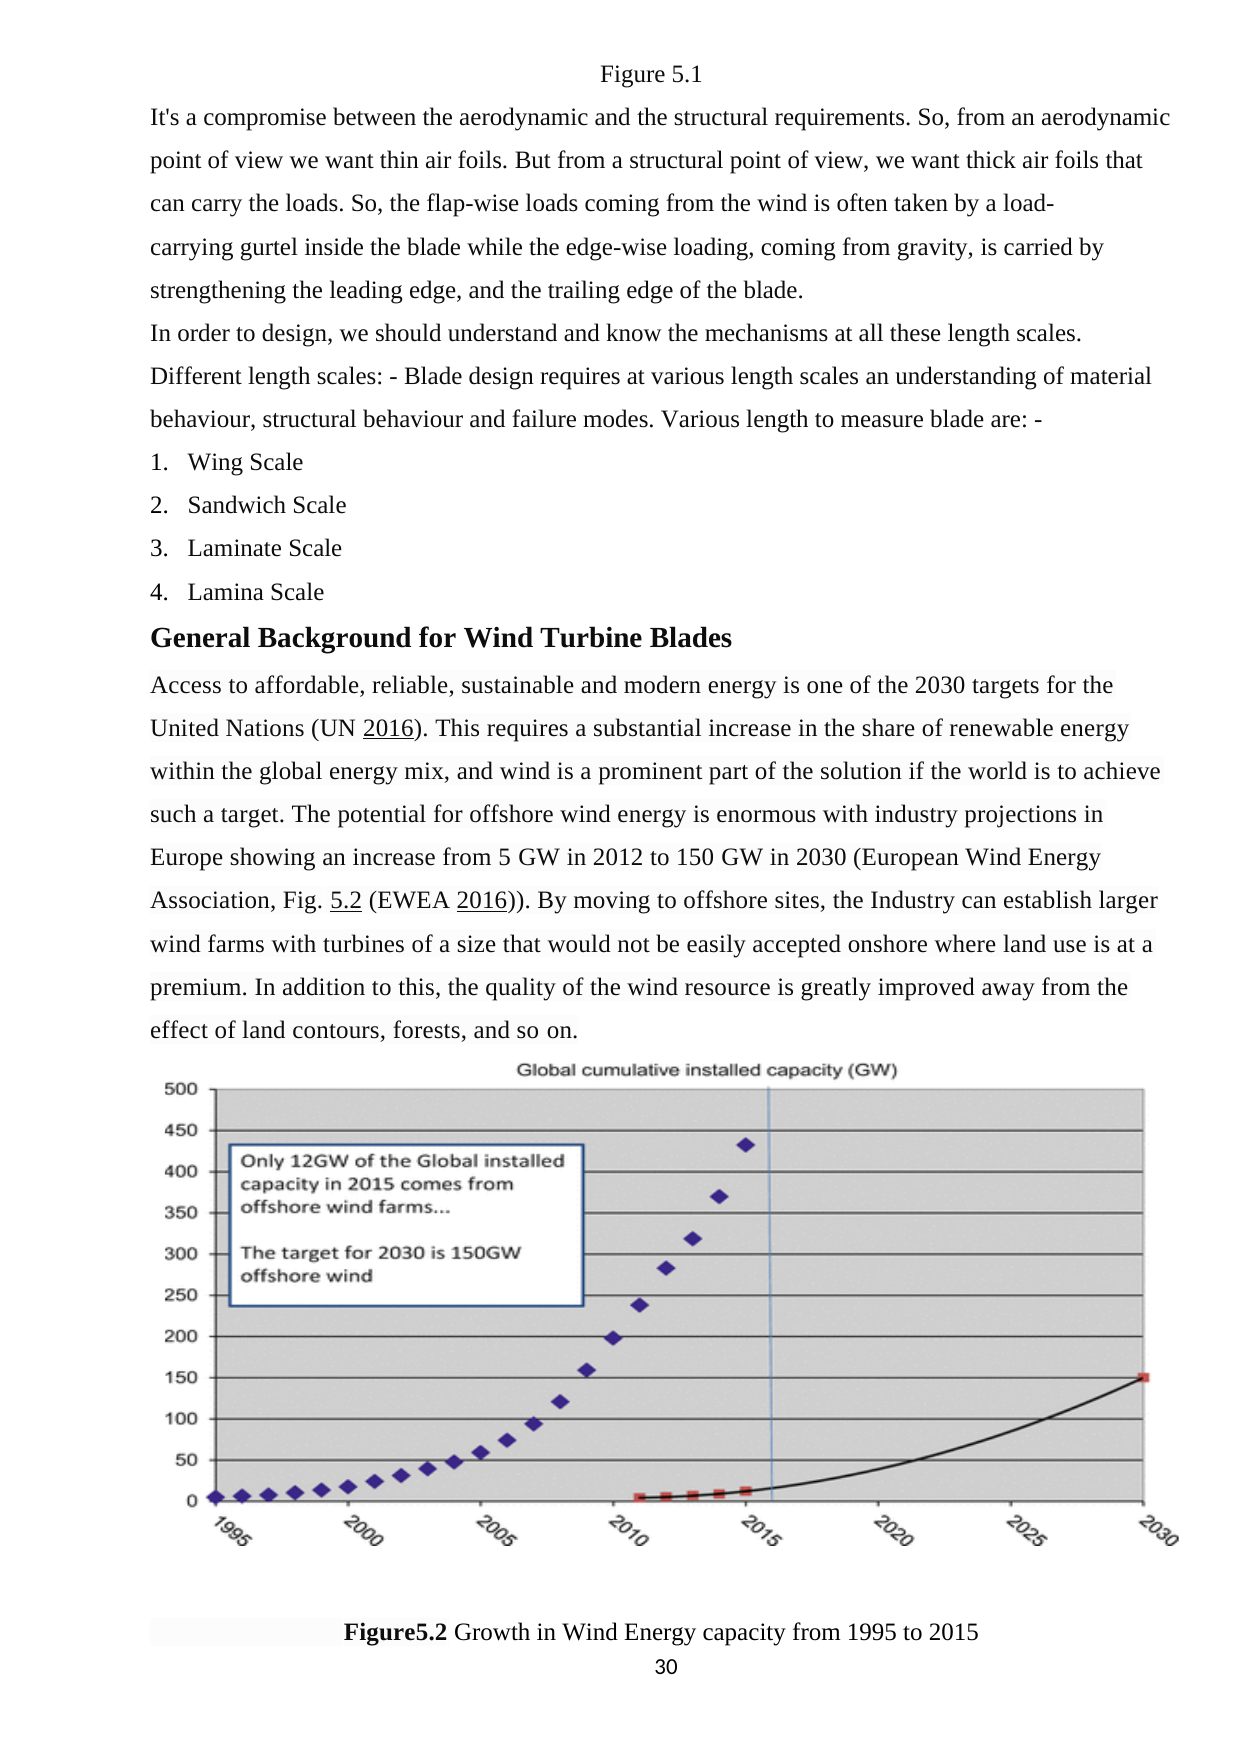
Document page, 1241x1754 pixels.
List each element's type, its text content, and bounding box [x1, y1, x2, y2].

text General Background for Wind Turbine Blades [150, 620, 1181, 653]
list Sandwich Scale [150, 490, 1181, 519]
list Lamina Scale [150, 577, 1181, 605]
text It's a compromise between the aerodynamic and the structural requirements. So, from an aerodynamic point of view we want thin air foils. But from a structural point of view, we want thick air foils that can carry the loads. So, the flap-wise loads coming from the wind is often taken by a load-carrying gurtel inside the blade while the edge-wise loading, coming from gravity, is carried by strengthening the leading edge, and the trailing edge of the blade. [150, 102, 1181, 303]
text Figure5.2 Growth in Wind Energy capacity from 1995 to 2015 [150, 1617, 1181, 1646]
list Wing Scale [150, 447, 1181, 476]
text Different length scales: - Blade design requires at various length scales an understanding of material behaviour, structural behaviour and failure modes. Various length to measure blade are: - [150, 361, 1181, 433]
text In order to design, we should understand and know the mechanisms at all these length scales. [150, 318, 1181, 347]
text Access to affordable, reliable, sustainable and modern energy is one of the 2030 targets for the United Nations (UN 2016). This requires a substantial increase in the share of renewable energy within the global energy mix, and wind is a prominent part of the solution if the world is to achieve such a target. The potential for offshore wind energy is enormous with industry projections in Europe showing an increase from 5 GW in 2012 to 150 GW in 2030 (European Wind Energy Association, Fig. 5.2 (EWEA 2016)). By moving to offshore sites, the Industry can establish larger wind farms with turbines of a size that would not be easily accepted onshore where land use is at a premium. In addition to this, the quality of the wind resource is greatly improved away from the effect of land contours, forests, and so on. [150, 670, 1181, 1044]
text Figure 5.1 [525, 59, 1181, 88]
list Laminate Scale [150, 533, 1181, 562]
picture [164, 1061, 1179, 1546]
